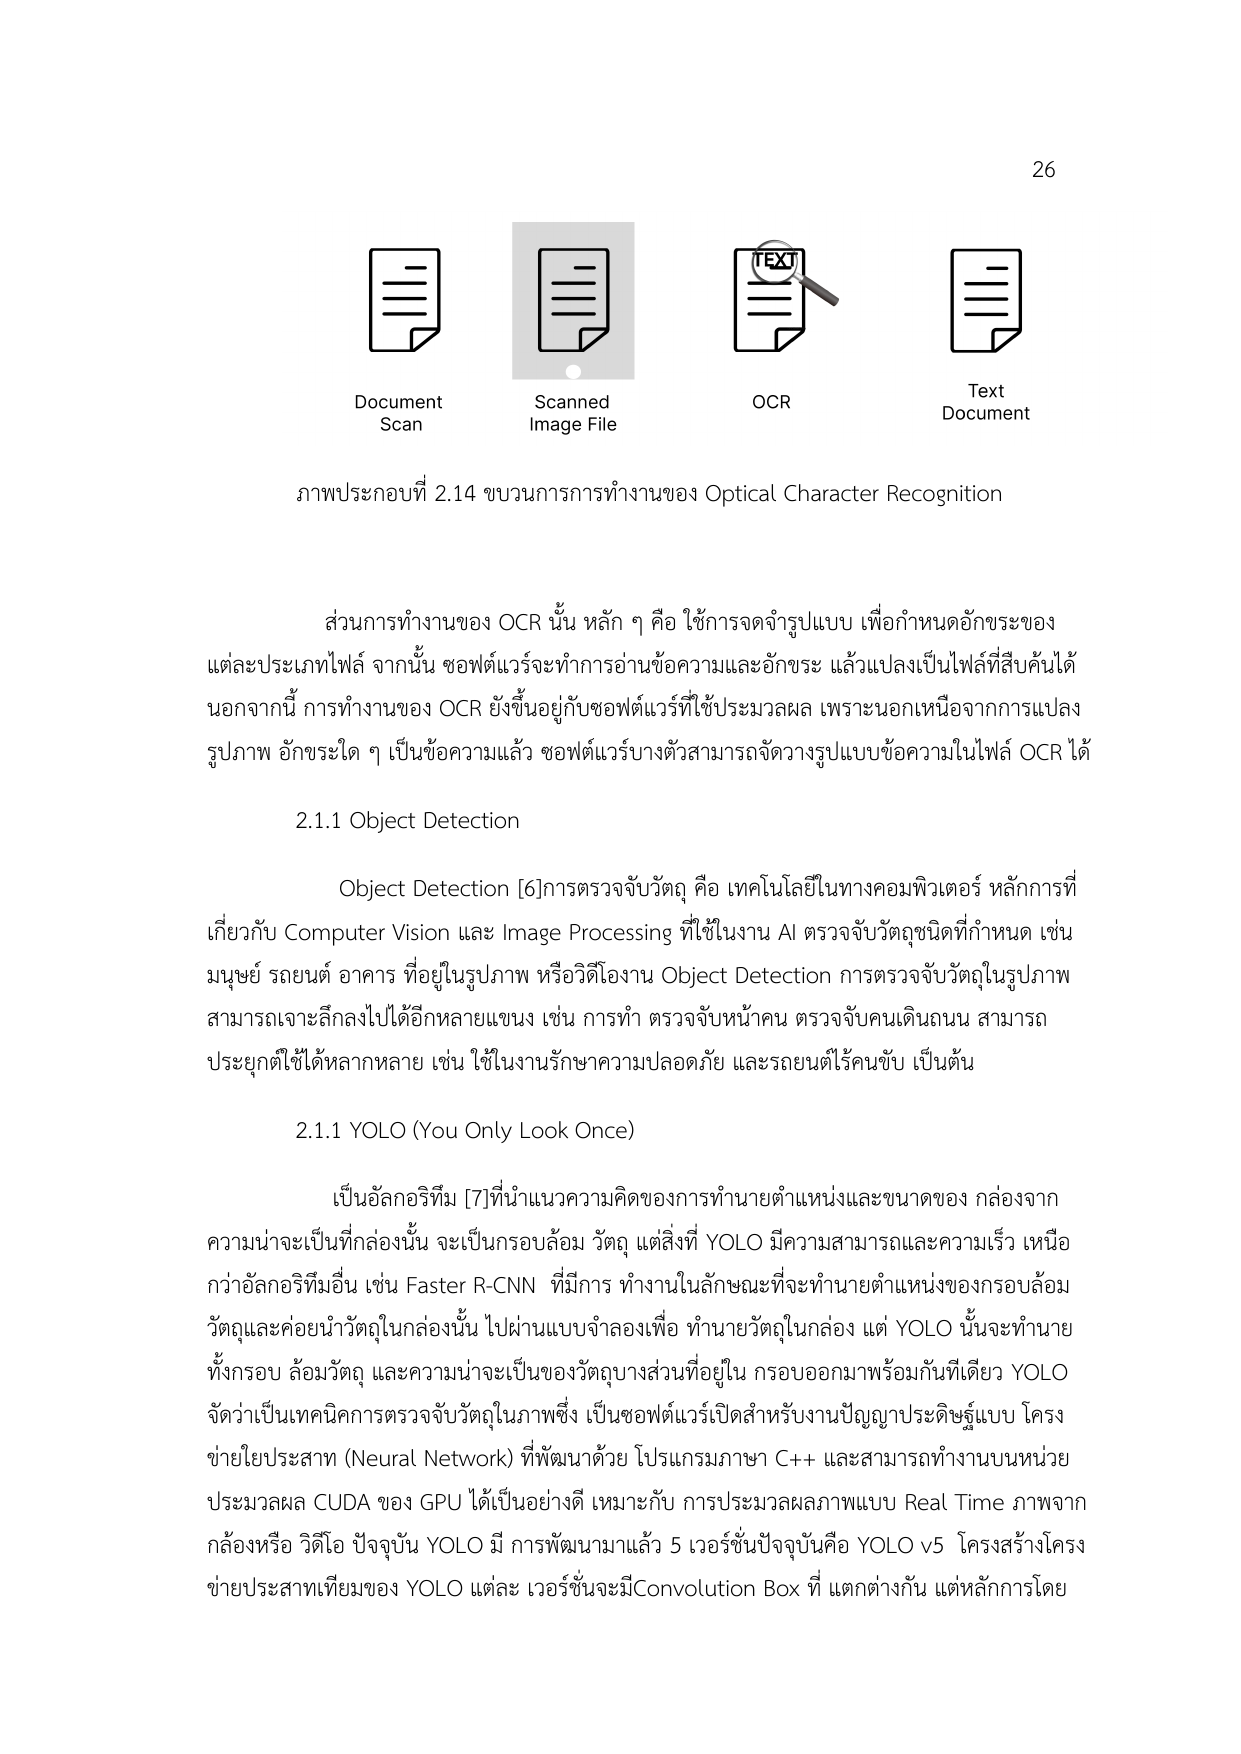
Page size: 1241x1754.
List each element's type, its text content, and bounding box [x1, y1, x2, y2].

subtitle Object Detection [207, 799, 1092, 837]
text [207, 1177, 1092, 1605]
subtitle YOLO (You Only Look Once) [207, 1109, 1092, 1147]
picture [281, 211, 1168, 446]
text Object Detection การตรวจจับวัตถุ คือ เทคโนโลยีในทางคอมพิวเตอร์ หลักการที่เกี่ยวกับ Computer Vision และ Image Processing ที่ใช้ในงาน AI ตรวจจับวัตถุชนิดที่กำหนด เช่น มนุษย์ รถยนต์ อาคาร ที่อยู่ในรูปภาพ หรือวิดีโองาน Object Detection การตรวจจับวัตถุในรูปภาพ สามารถเจาะลึกลงไปได้อีกหลายแขนง เช่น การทำ ตรวจจับหน้าคน ตรวจจับคนเดินถนน สามารถประยุกต์ใช้ได้หลากหลาย เช่น ใช้ในงานรักษาความปลอดภัย และรถยนต์ไร้คนขับ เป็นต้น [207, 867, 1092, 1078]
text ส่วนการทำงานของ OCR นั้น หลัก ๆ คือ ใช้การจดจำรูปแบบ เพื่อกำหนดอักขระของแต่ละประเภทไฟล์ จากนั้น ซอฟต์แวร์จะทำการอ่านข้อความและอักขระ แล้วแปลงเป็นไฟล์ที่สืบค้นได้ นอกจากนี้ การทำงานของ OCR ยังขึ้นอยู่กับซอฟต์แวร์ที่ใช้ประมวลผล เพราะนอกเหนือจากการแปลงรูปภาพ อักขระใด ๆ เป็นข้อความแล้ว ซอฟต์แวร์บางตัวสามารถจัดวางรูปแบบข้อความในไฟล์ OCR ได้ [207, 601, 1092, 768]
